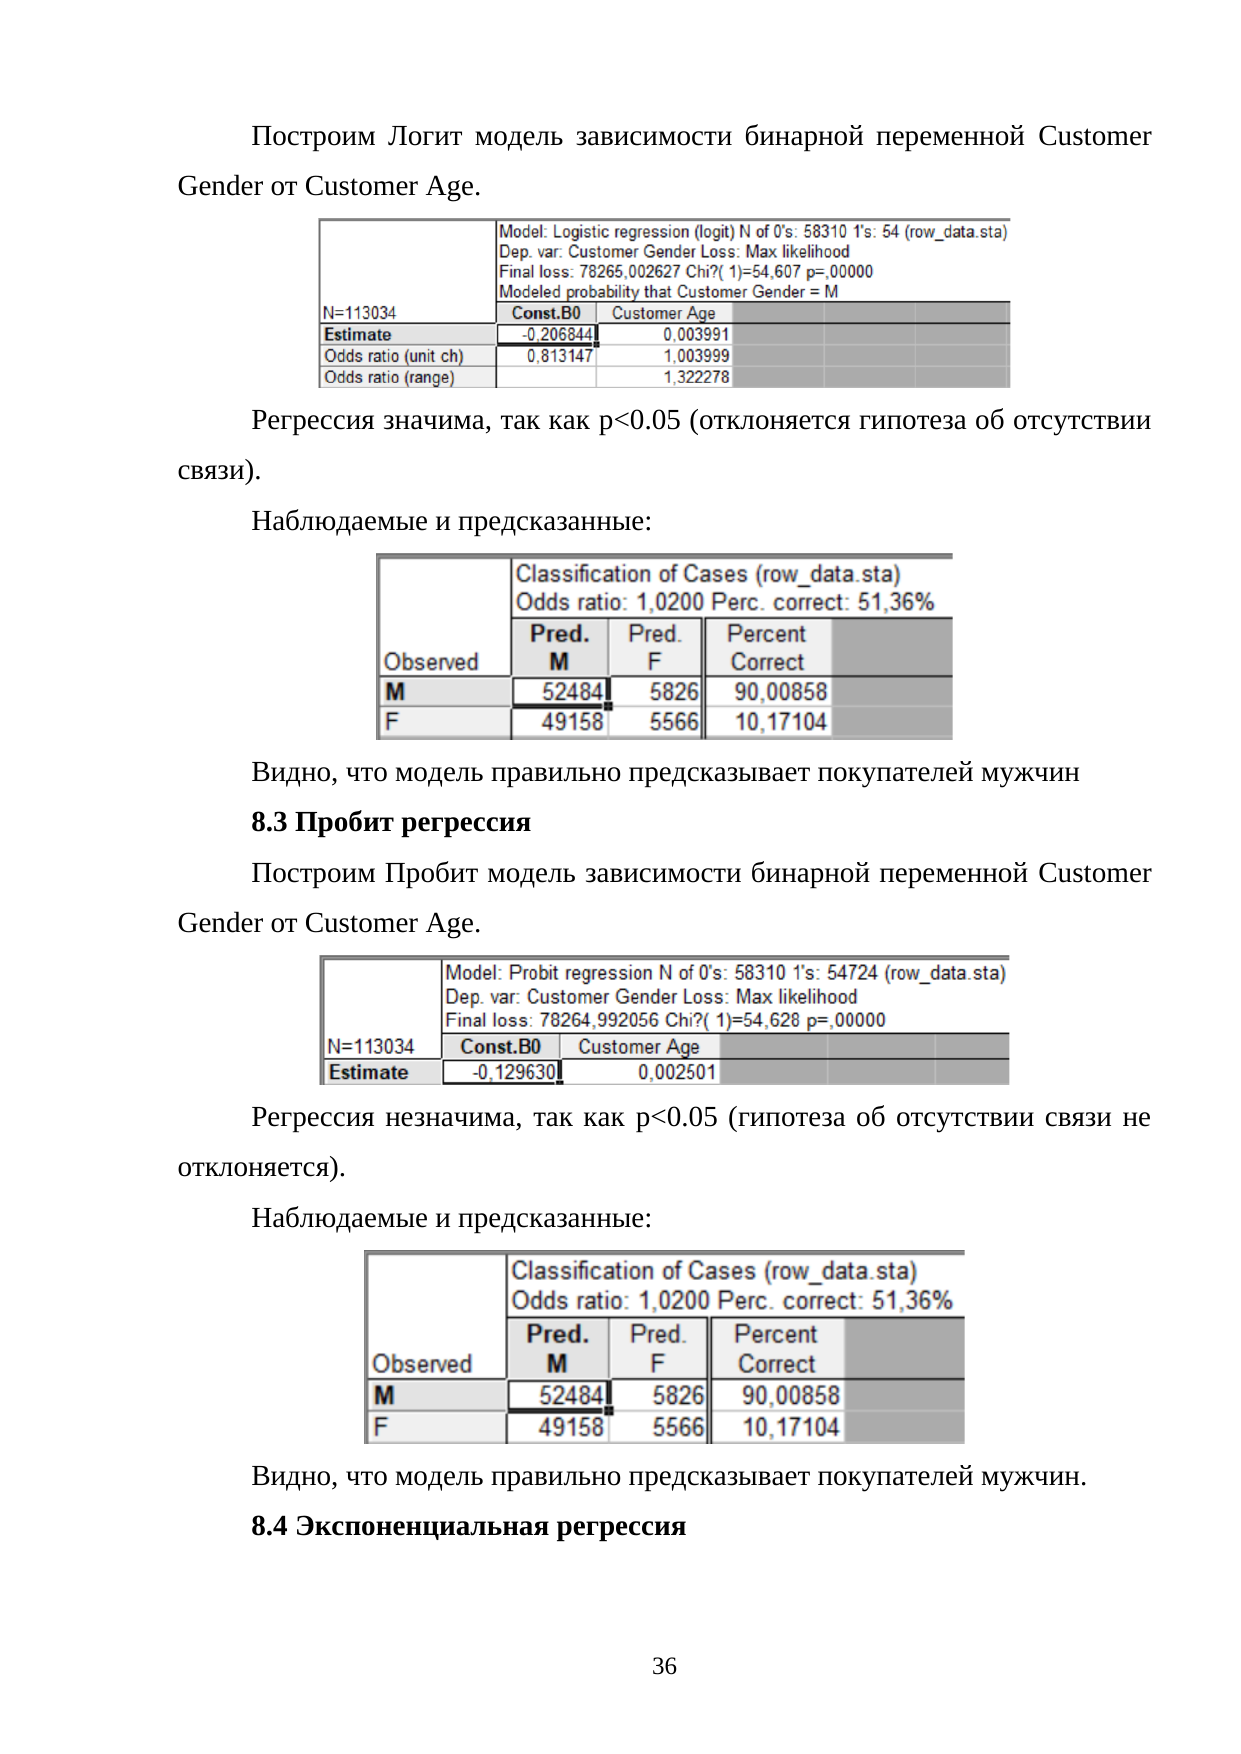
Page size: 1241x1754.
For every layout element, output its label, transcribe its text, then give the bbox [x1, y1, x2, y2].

text Наблюдаемые и предсказанные: [177, 1200, 1152, 1233]
text 8.3 Пробит регрессия [177, 804, 1152, 838]
text Построим Пробит модель зависимости бинарной переменной Customer Gender от Customer Age. [177, 855, 1152, 939]
text Регрессия значима, так как p<0.05 (отклоняется гипотеза об отсутствии связи). [177, 402, 1152, 486]
text Наблюдаемые и предсказанные: [177, 503, 1152, 536]
text 8.4 Экспоненциальная регрессия [177, 1508, 1152, 1542]
text Регрессия незначима, так как p<0.05 (гипотеза об отсутствии связи не отклоняется). [177, 1099, 1152, 1183]
text Видно, что модель правильно предсказывает покупателей мужчин. [177, 1458, 1152, 1491]
picture [364, 1250, 965, 1444]
picture [376, 553, 953, 740]
text Построим Логит модель зависимости бинарной переменной Customer Gender от Customer Age. [177, 118, 1152, 202]
picture [319, 955, 1010, 1085]
picture [318, 218, 1011, 388]
text Видно, что модель правильно предсказывает покупателей мужчин [177, 754, 1152, 788]
